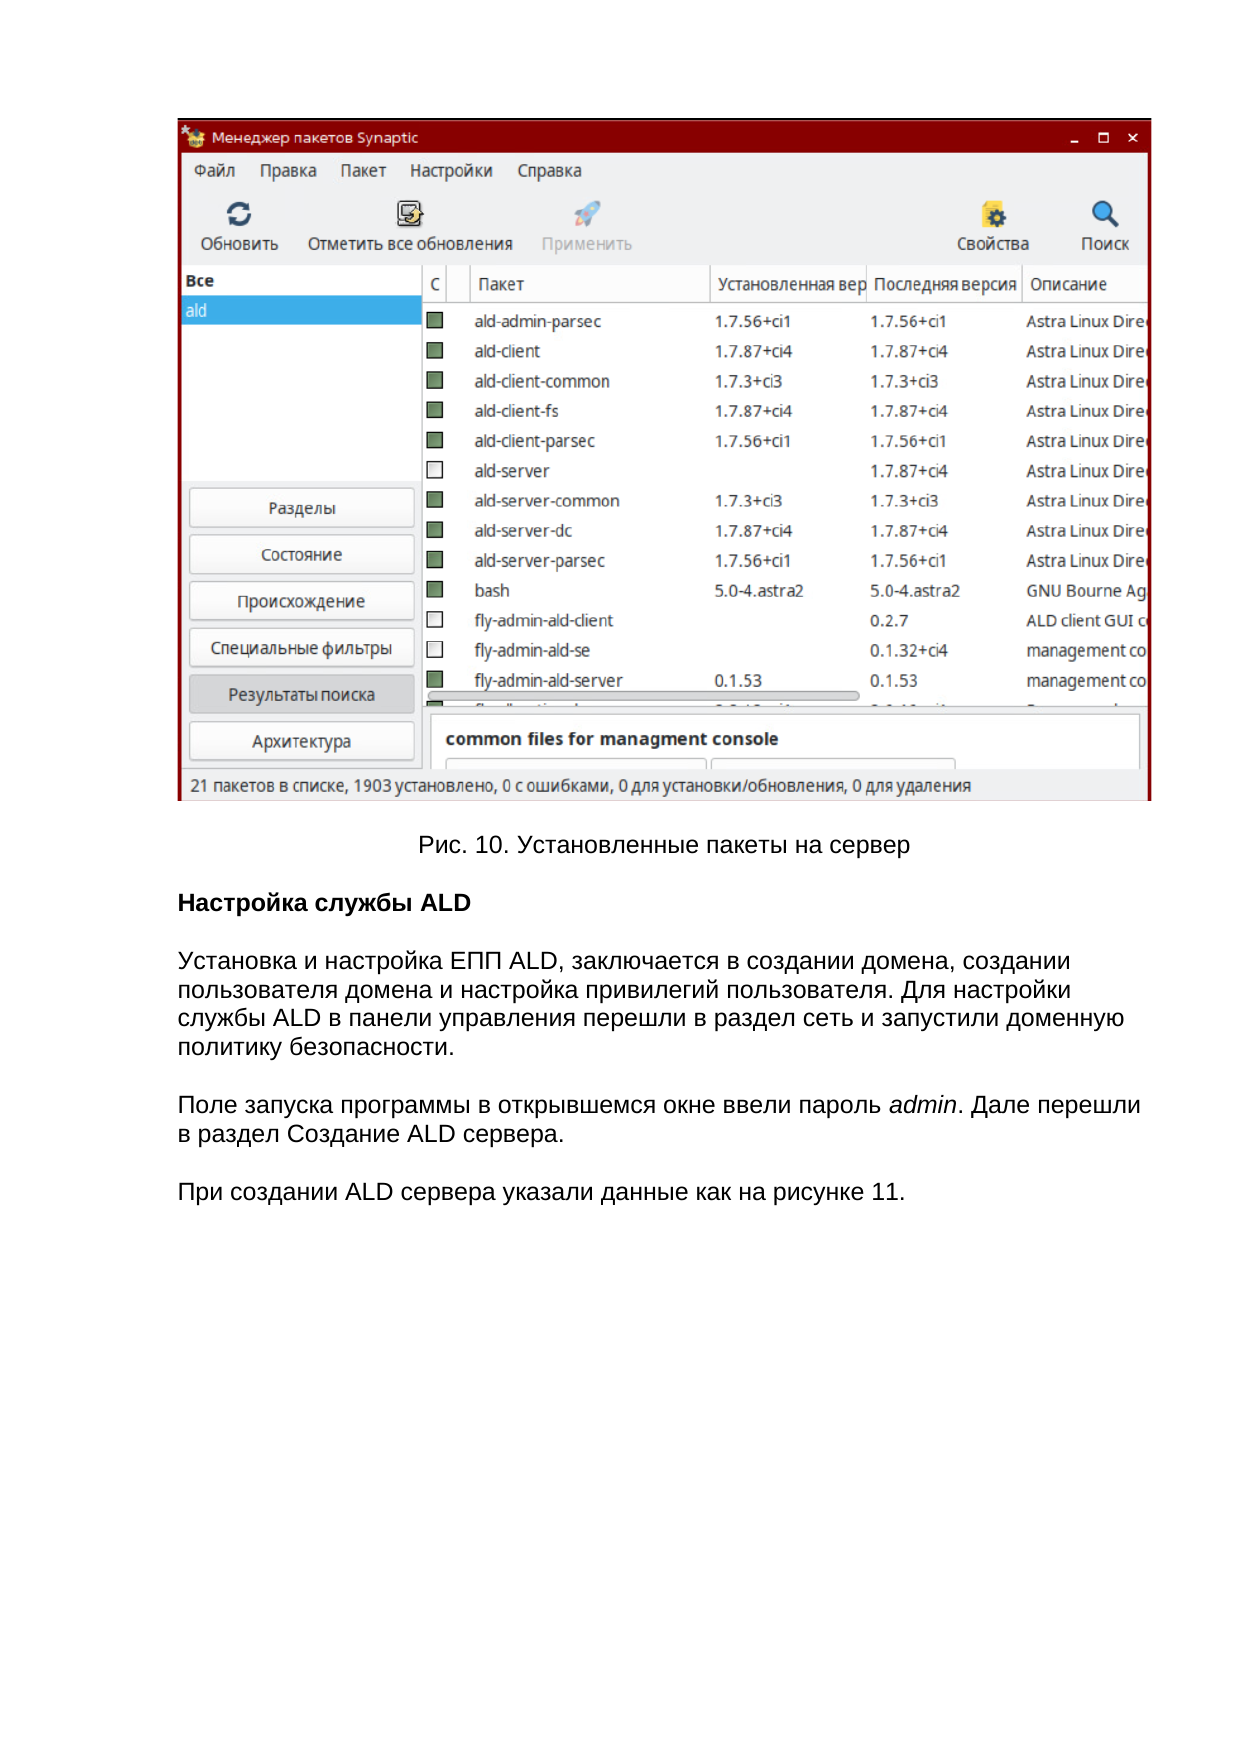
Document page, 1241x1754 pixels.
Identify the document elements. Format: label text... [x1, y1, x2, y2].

text Настройка службы ALD [177, 888, 1152, 917]
text Рис. 10. Установленные пакеты на сервер [177, 830, 1152, 859]
text Установка и настройка ЕПП ALD, заключается в создании домена, создании пользователя домена и настройка привилегий пользователя. Для настройки службы ALD в панели управления перешли в раздел сеть и запустили доменную политику безопасности. [177, 946, 1152, 1061]
text При создании ALD сервера указали данные как на рисунке 11. [177, 1177, 1152, 1206]
picture [177, 118, 1152, 801]
text Поле запуска программы в открывшемся окне ввели пароль admin. Дале перешли в раздел Создание ALD сервера. [177, 1090, 1152, 1148]
